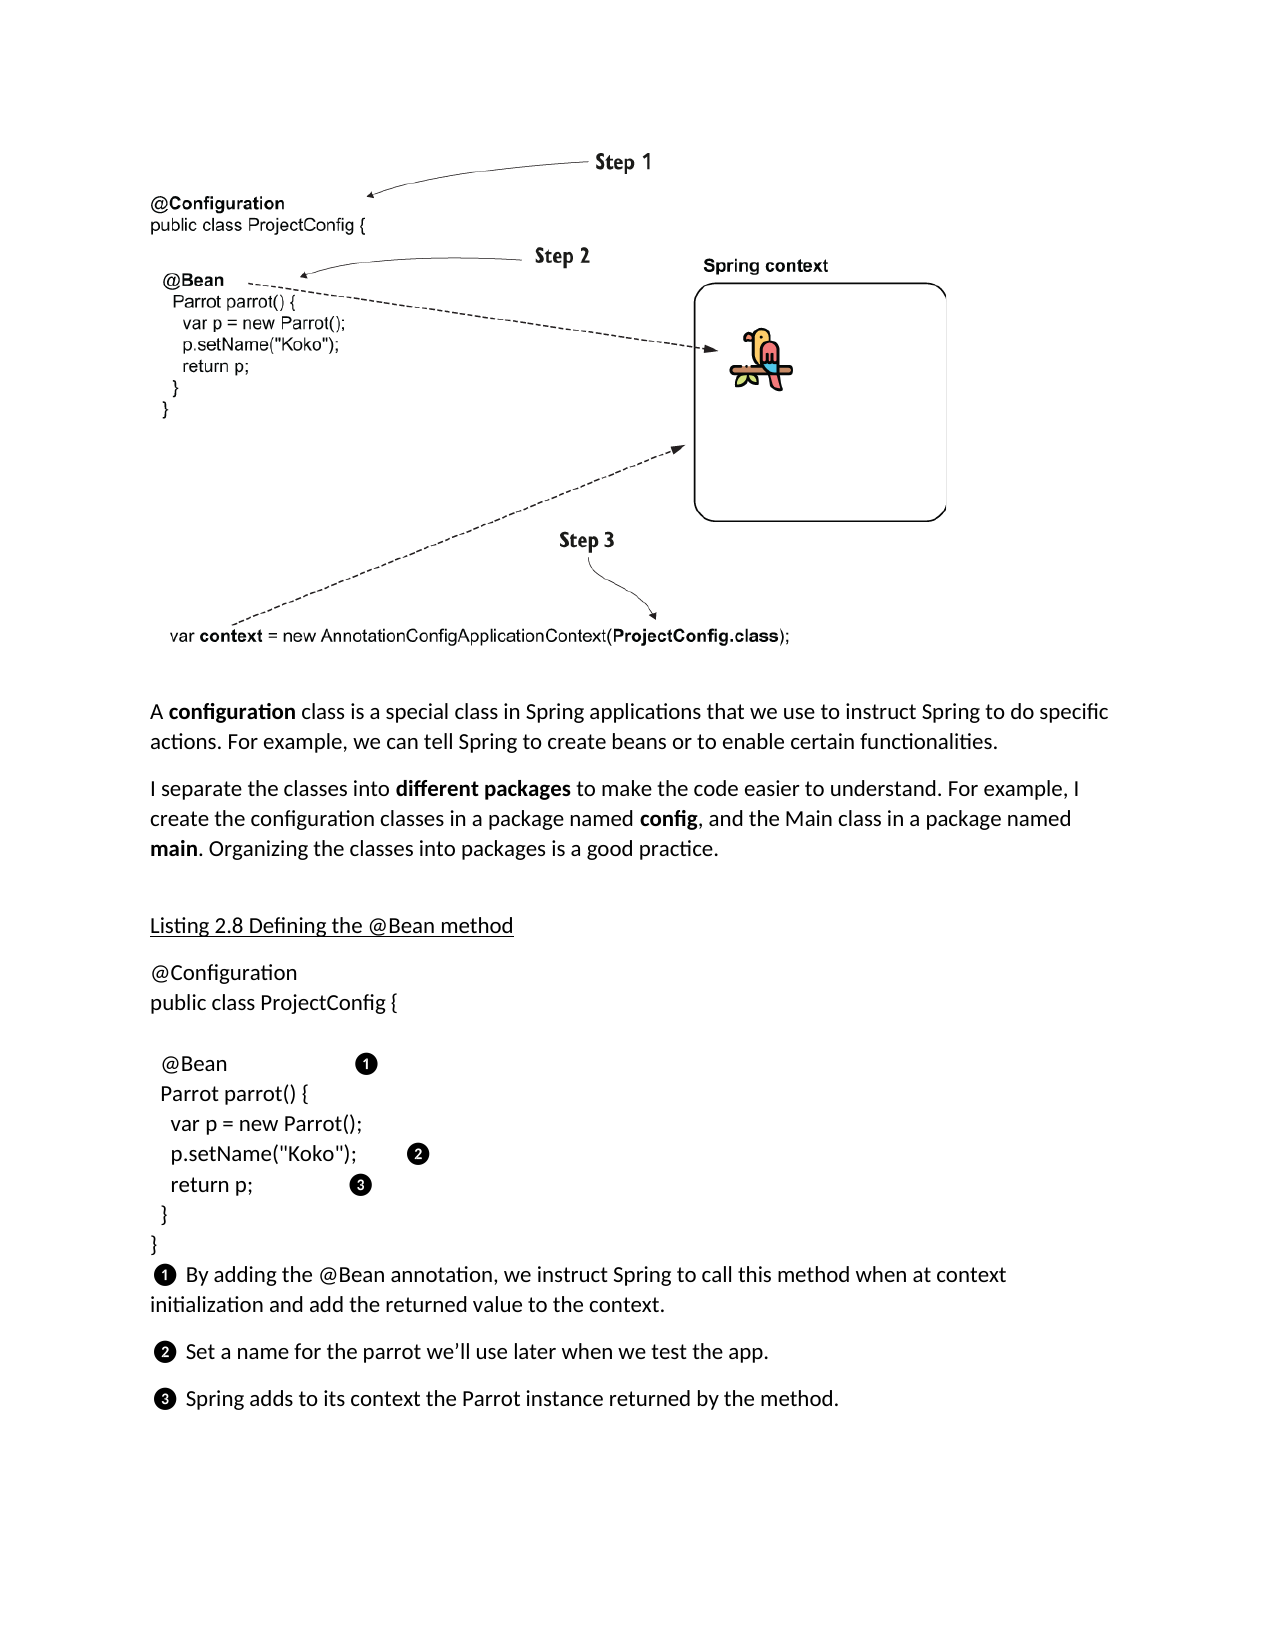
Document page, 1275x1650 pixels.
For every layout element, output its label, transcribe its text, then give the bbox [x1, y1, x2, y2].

text Listing 2.8 Defining the @Bean method [150, 911, 1125, 939]
text } [150, 1230, 1125, 1258]
text } [150, 1200, 1125, 1228]
text @Bean ❶ [150, 1049, 1125, 1077]
text return p; ❸ [150, 1170, 1125, 1198]
text ❸ Spring adds to its context the Parrot instance returned by the method. [150, 1384, 1125, 1412]
text A configuration class is a special class in Spring applications that we use to instruct Spring to do specific actions. For example, we can tell Spring to create beans or to enable certain functionalities. [150, 697, 1125, 755]
text Parrot parrot() { [150, 1079, 1125, 1107]
text var p = new Parrot(); [150, 1109, 1125, 1137]
text @Configuration [150, 958, 1125, 986]
text public class ProjectConfig { [150, 988, 1125, 1017]
text p.setName("Koko"); ❷ [150, 1139, 1125, 1168]
picture [150, 150, 947, 648]
text ❷ Set a name for the parrot we’ll use later when we test the app. [150, 1337, 1125, 1366]
text ❶ By adding the @Bean annotation, we instruct Spring to call this method when at context initialization and add the returned value to the context. [150, 1260, 1125, 1319]
text I separate the classes into different packages to make the code easier to understand. For example, I create the configuration classes in a package named config, and the Main class in a package named main. Organizing the classes into packages is a good practice. [150, 774, 1125, 862]
